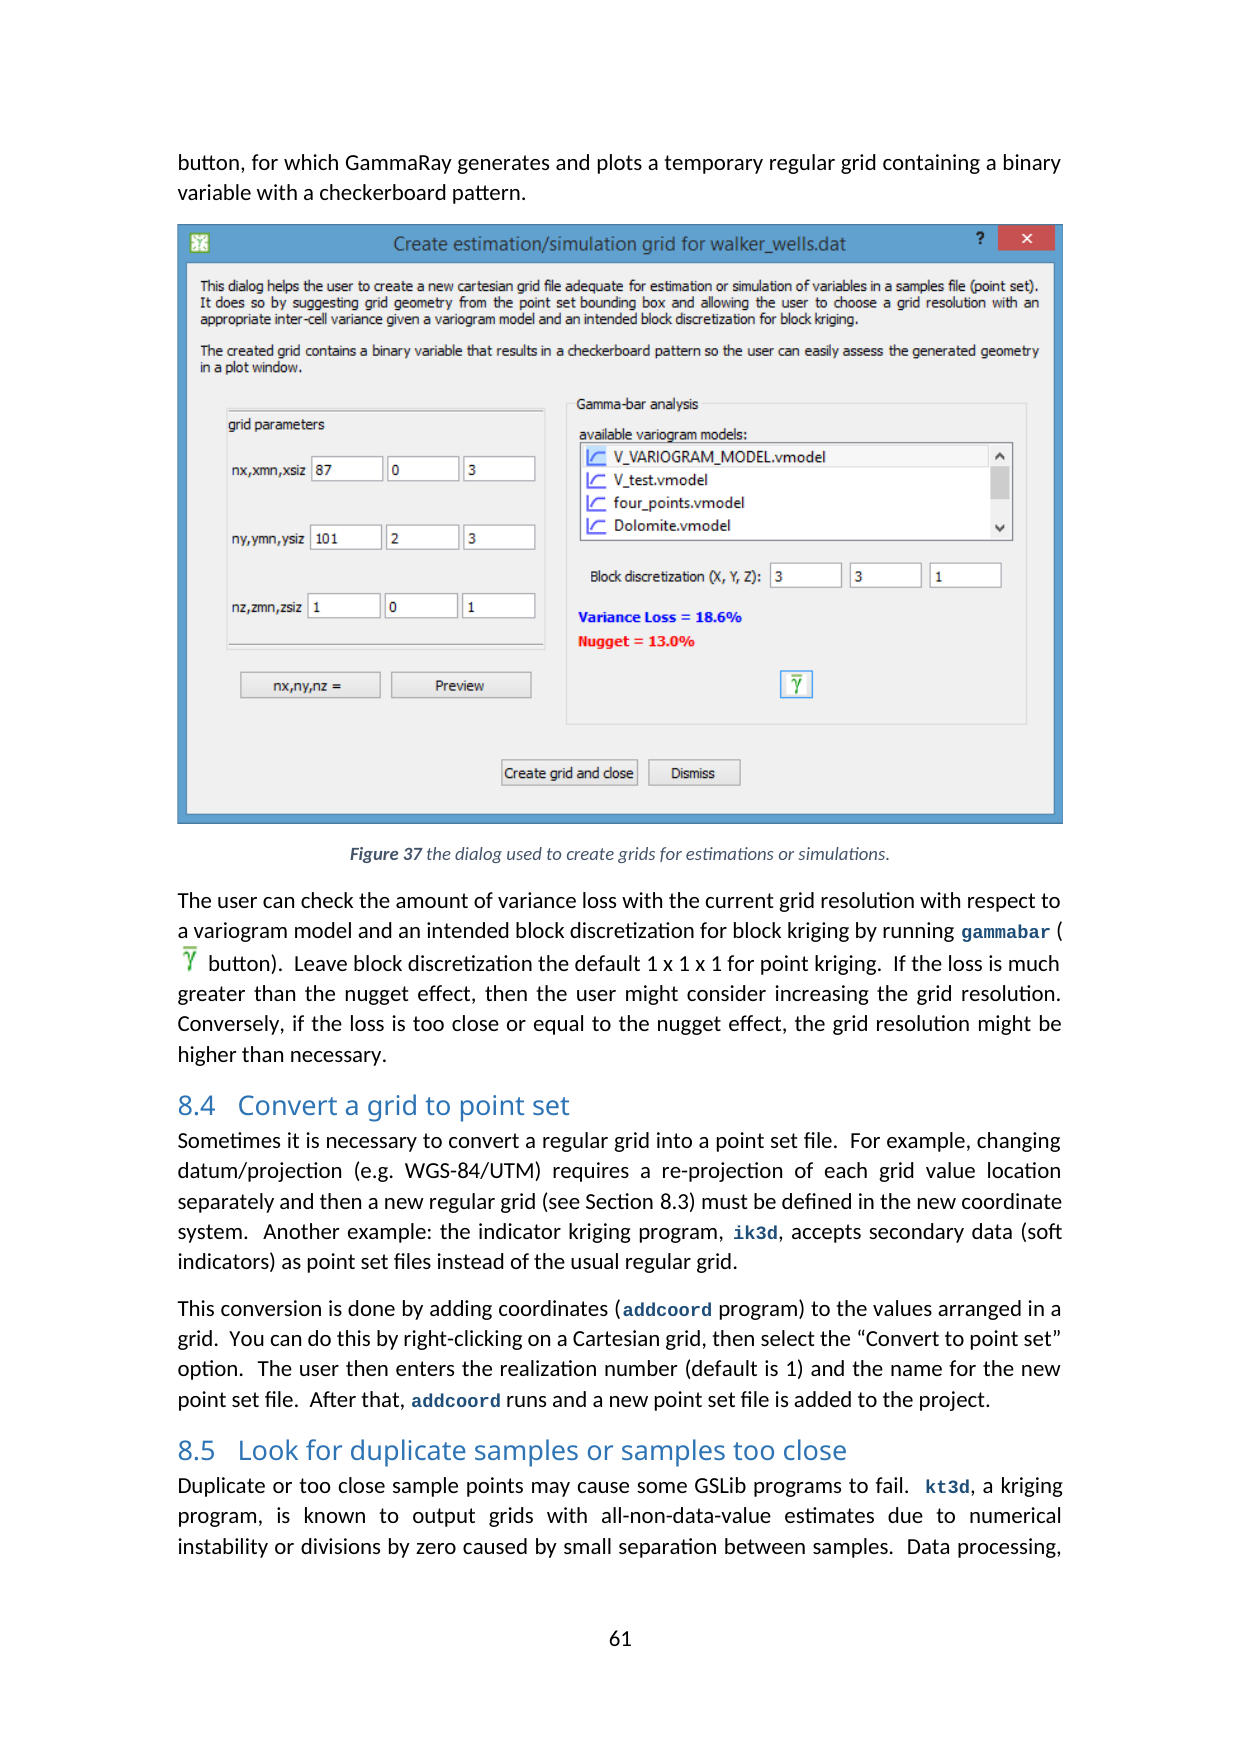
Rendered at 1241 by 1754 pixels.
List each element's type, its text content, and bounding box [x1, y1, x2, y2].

picture [177, 946, 203, 972]
subtitle Look for duplicate samples or samples too close [177, 1432, 1063, 1468]
text Sometimes it is necessary to convert a regular grid into a point set file. For example, changing datum/projection (e.g. WGS-84/UTM) requires a re-projection of each grid value location separately and then a new regular grid (see Section 7.3) must be defined in the new coordinate system. Another example: the indicator kriging program, ik3d, accepts secondary data (soft indicators) as point set files instead of the usual regular grid. [177, 1126, 1063, 1275]
subtitle Convert a grid to point set [177, 1087, 1063, 1123]
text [177, 1471, 1063, 1560]
picture [177, 224, 1063, 824]
text This conversion is done by adding coordinates (addcoord program) to the values arranged in a grid. You can do this by right-clicking on a Cartesian grid, then select the “Convert to point set” option. The user then enters the realization number (default is 1) and the name for the new point set file. After that, addcoord runs and a new point set file is added to the project. [177, 1294, 1063, 1413]
text The user can check the amount of variance loss with the current grid resolution with respect to a variogram model and an intended block discretization for block kriging by running gammabar ( button). Leave block discretization the default 1 x 1 x 1 for point kriging. If the loss is much greater than the nugget effect, then the user might consider increasing the grid resolution. Conversely, if the loss is too close or equal to the nugget effect, the grid resolution might be higher than necessary. [177, 886, 1063, 1068]
text Figure 37 the dialog used to create grids for estimations or simulations. [177, 842, 1063, 865]
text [177, 148, 1063, 206]
